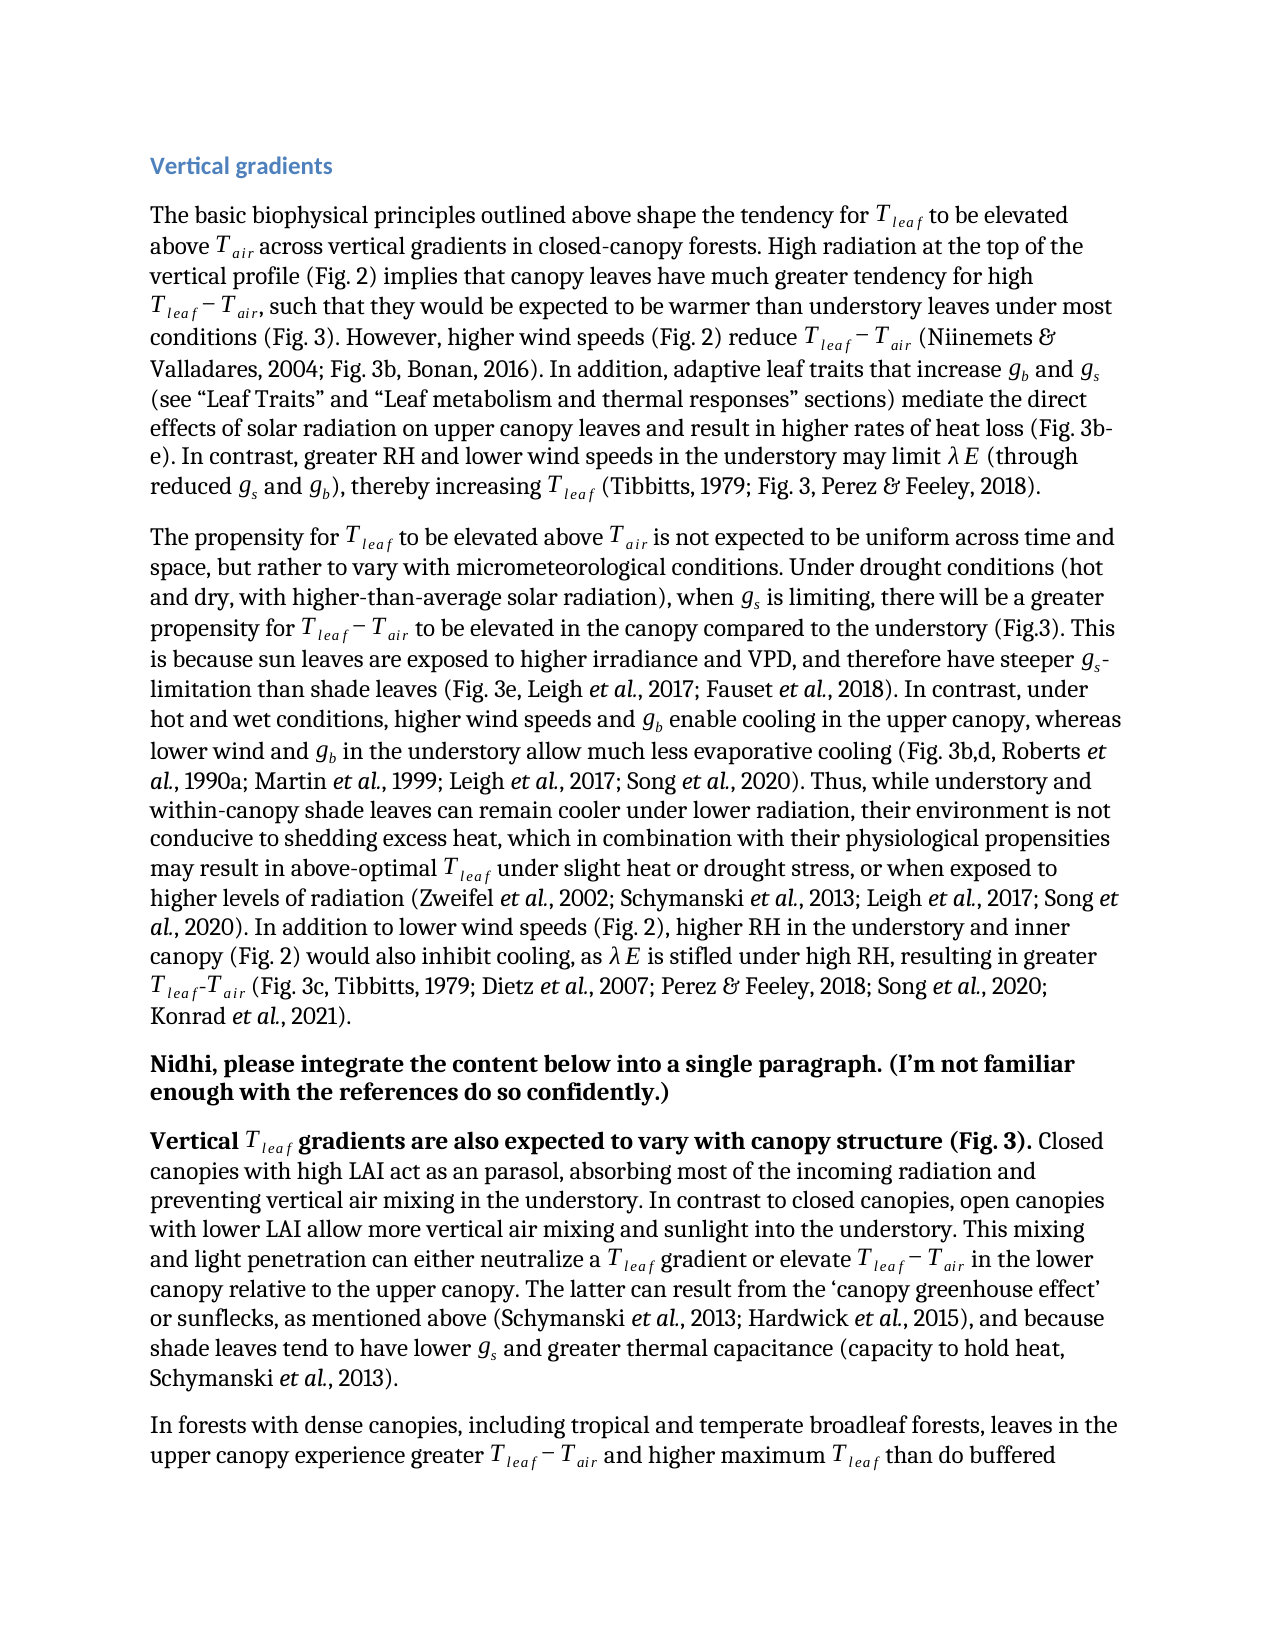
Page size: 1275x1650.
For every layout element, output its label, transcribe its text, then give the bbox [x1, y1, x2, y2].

text The propensity for to be elevated above is not expected to be uniform across time and space, but rather to vary with micrometeorological conditions. Under drought conditions (hot and dry, with higher-than-average solar radiation), when is limiting, there will be a greater propensity for to be elevated in the canopy compared to the understory (Fig.3). This is because sun leaves are exposed to higher irradiance and VPD, and therefore have steeper -limitation than shade leaves (Fig. 3e, Leigh et al., 2017; Fauset et al., 2018). In contrast, under hot and wet conditions, higher wind speeds and enable cooling in the upper canopy, whereas lower wind and in the understory allow much less evaporative cooling (Fig. 3b,d, Roberts et al., 1990a; Martin et al., 1999; Leigh et al., 2017; Song et al., 2020). Thus, while understory and within-canopy shade leaves can remain cooler under lower radiation, their environment is not conducive to shedding excess heat, which in combination with their physiological propensities may result in above-optimal under slight heat or drought stress, or when exposed to higher levels of radiation (Zweifel et al., 2002; Schymanski et al., 2013; Leigh et al., 2017; Song et al., 2020). In addition to lower wind speeds (Fig. 2), higher RH in the understory and inner canopy (Fig. 2) would also inhibit cooling, as is stifled under high RH, resulting in greater - (Fig. 3c, Tibbitts, 1979; Dietz et al., 2007; Perez & Feeley, 2018; Song et al., 2020; Konrad et al., 2021). [150, 521, 1125, 1031]
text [150, 1411, 1125, 1471]
text Vertical gradients are also expected to vary with canopy structure (Fig. 3). Closed canopies with high LAI act as an parasol, absorbing most of the incoming radiation and preventing vertical air mixing in the understory. In contrast to closed canopies, open canopies with lower LAI allow more vertical air mixing and sunlight into the understory. This mixing and light penetration can either neutralize a gradient or elevate in the lower canopy relative to the upper canopy. The latter can result from the ‘canopy greenhouse effect’ or sunflecks, as mentioned above (Schymanski et al., 2013; Hardwick et al., 2015), and because shade leaves tend to have lower and greater thermal capacitance (capacity to hold heat, Schymanski et al., 2013). [150, 1126, 1125, 1392]
subtitle Vertical gradients [150, 150, 1125, 181]
text Nidhi, please integrate the content below into a single paragraph. (I’m not familiar enough with the references do so confidently.) [150, 1049, 1125, 1107]
text The basic biophysical principles outlined above shape the tendency for to be elevated above across vertical gradients in closed-canopy forests. High radiation at the top of the vertical profile (Fig. 2) implies that canopy leaves have much greater tendency for high , such that they would be expected to be warmer than understory leaves under most conditions (Fig. 3). However, higher wind speeds (Fig. 2) reduce (Niinemets & Valladares, 2004; Fig. 3b, Bonan, 2016). In addition, adaptive leaf traits that increase and (see “Leaf Traits” and “Leaf metabolism and thermal responses” sections) mediate the direct effects of solar radiation on upper canopy leaves and result in higher rates of heat loss (Fig. 3b-e). In contrast, greater RH and lower wind speeds in the understory may limit (through reduced and ), thereby increasing (Tibbitts, 1979; Fig. 3, Perez & Feeley, 2018). [150, 199, 1125, 502]
